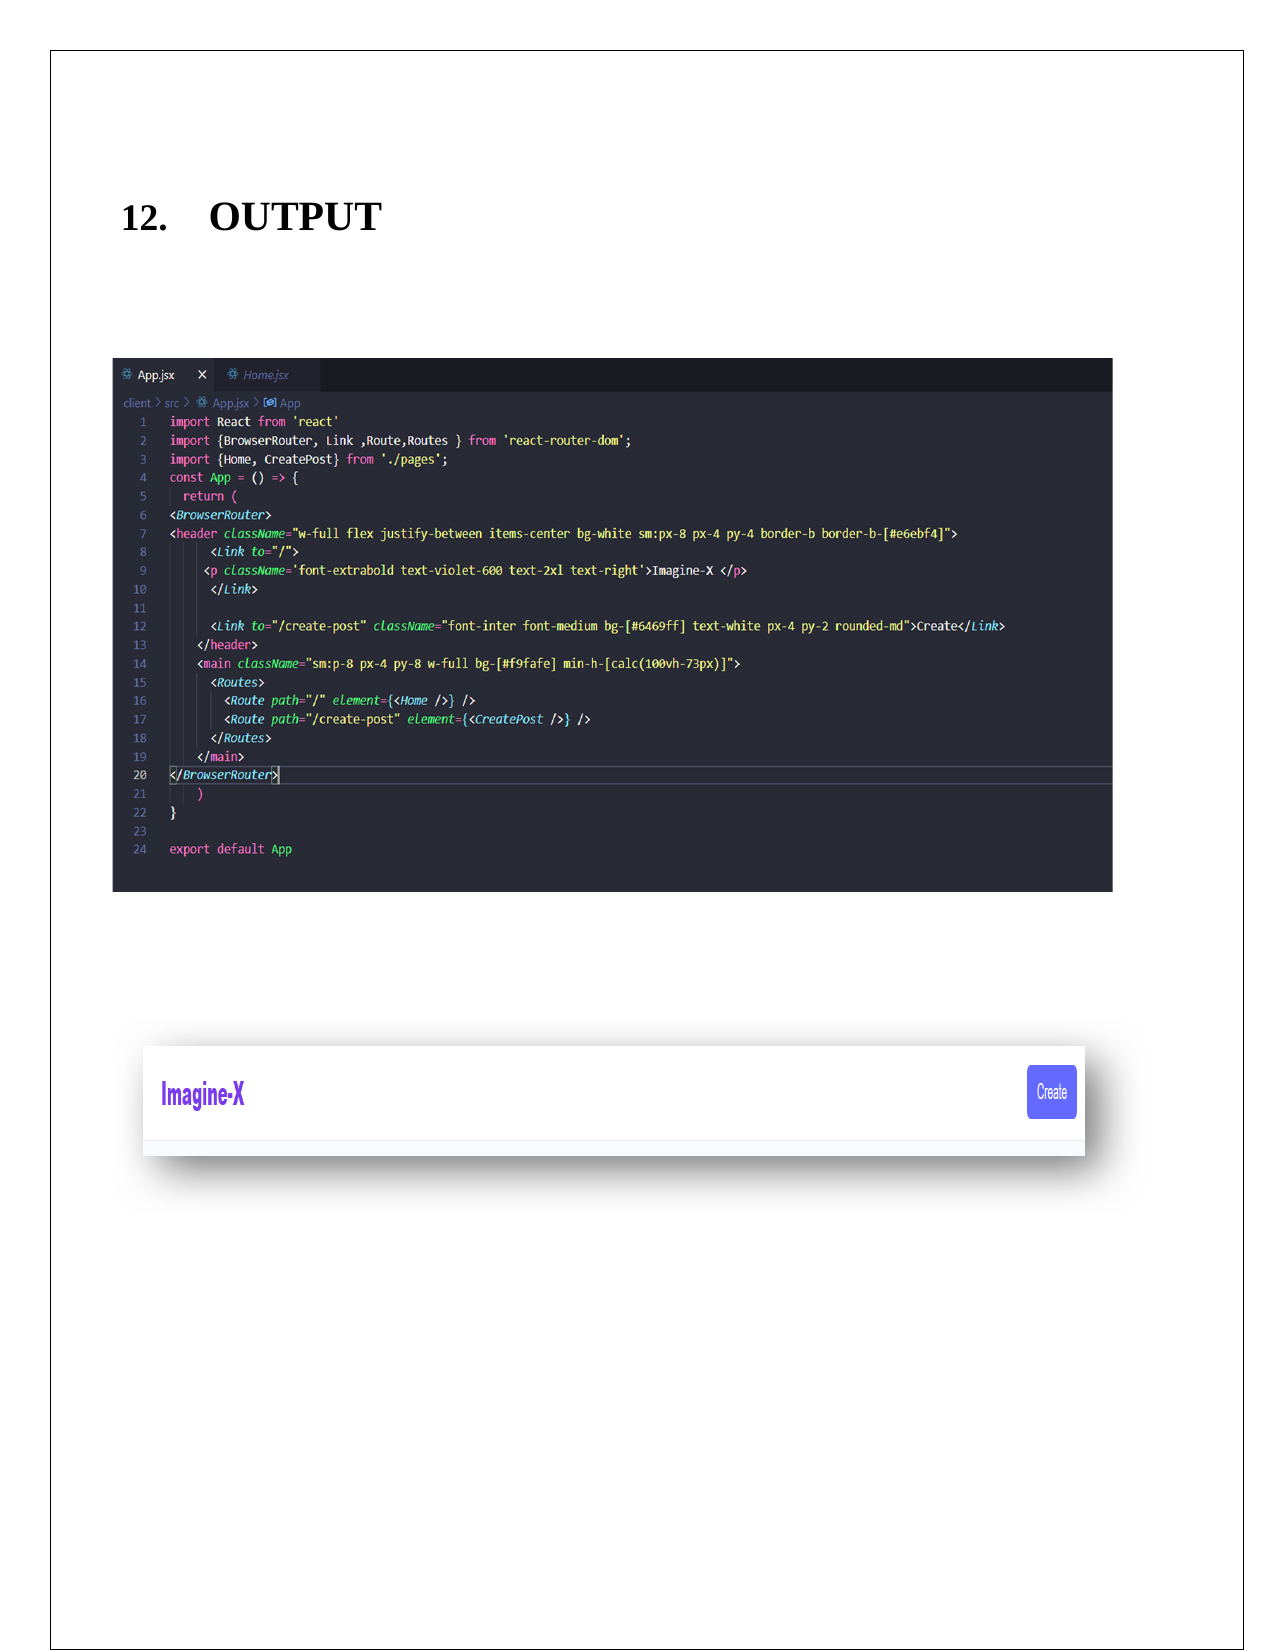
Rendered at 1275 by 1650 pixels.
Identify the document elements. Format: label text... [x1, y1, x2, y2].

picture [112, 358, 1113, 892]
picture [143, 1046, 1085, 1156]
list OUTPUT [121, 192, 1243, 239]
